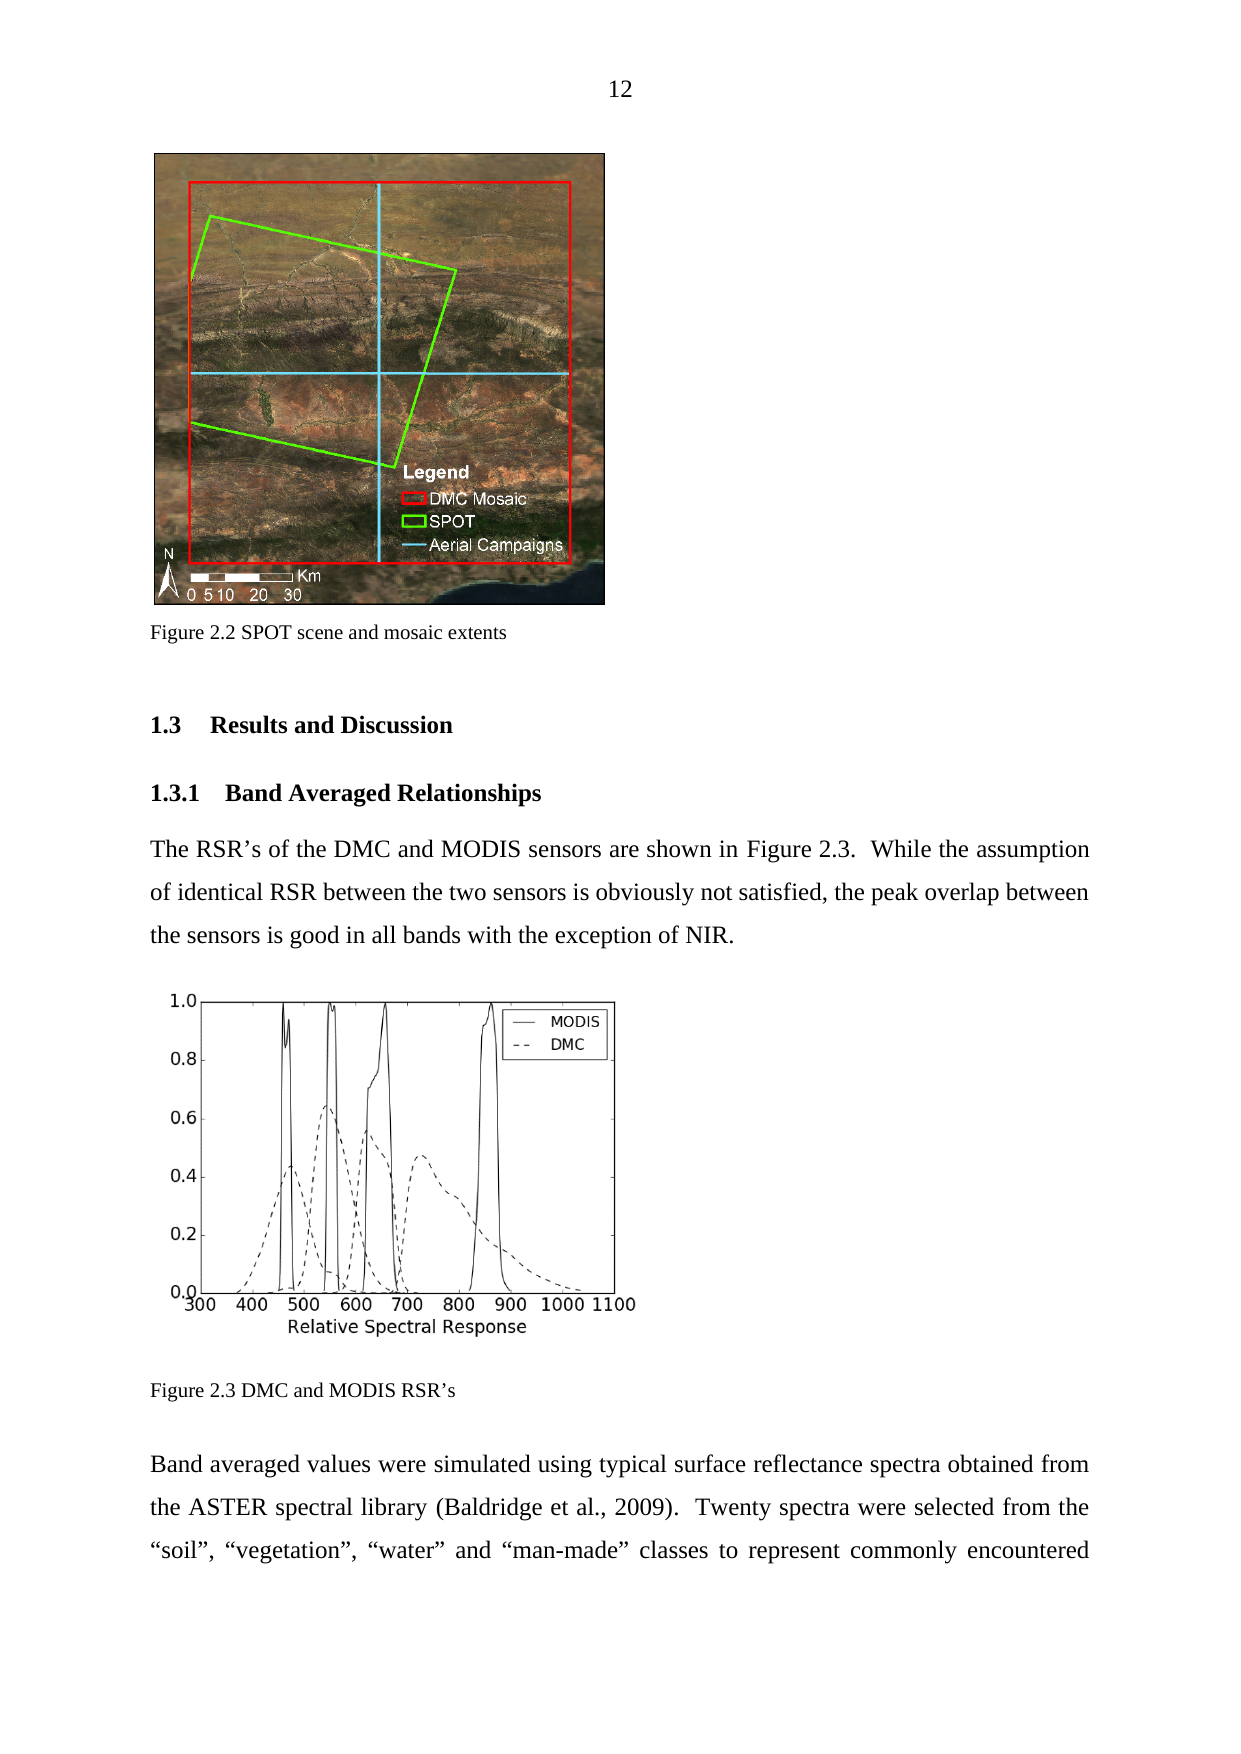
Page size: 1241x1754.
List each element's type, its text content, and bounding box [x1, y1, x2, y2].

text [150, 1449, 1090, 1564]
text Figure 2.2 SPOT scene and mosaic extents [150, 620, 1090, 644]
picture [150, 976, 655, 1351]
text The RSR’s of the DMC and MODIS sensors are shown in Figure 2.3. While the assumption of identical RSR between the two sensors is obviously not satisfied, the peak overlap between the sensors is good in all bands with the exception of NIR. [150, 834, 1090, 949]
subtitle Band Averaged Relationships [150, 778, 1090, 807]
picture [150, 150, 608, 608]
text Figure 2.3 DMC and MODIS RSR’s [150, 1378, 1090, 1402]
subtitle Results and Discussion [150, 710, 1090, 739]
